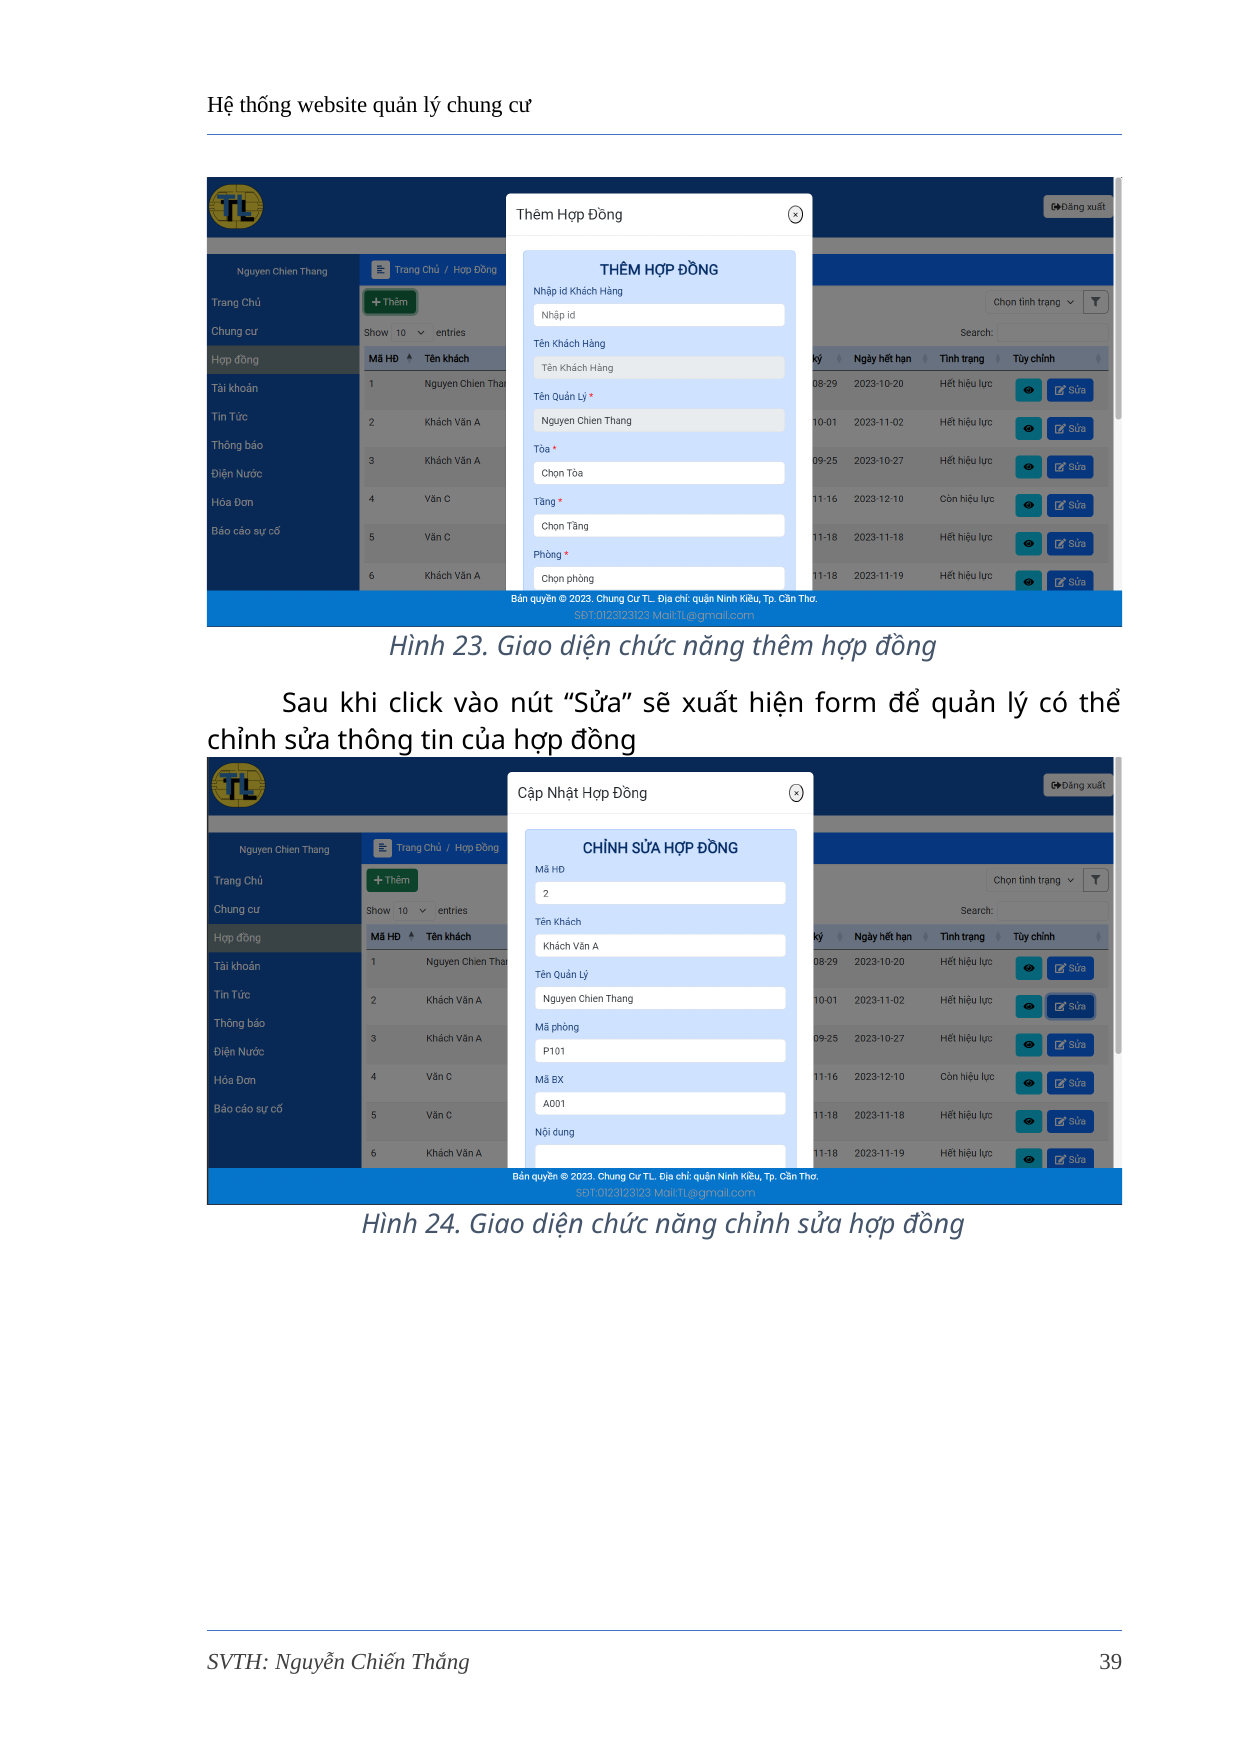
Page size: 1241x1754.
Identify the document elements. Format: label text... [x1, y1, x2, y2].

text Sau khi click vào nút “Sửa” sẽ xuất hiện form để quản lý có thể chỉnh sửa thông tin của hợp đồng [207, 684, 1122, 757]
picture [206, 177, 1123, 627]
text Hình 23. Giao diện chức năng thêm hợp đồng [207, 627, 1122, 663]
picture [206, 757, 1123, 1205]
text Hình 24. Giao diện chức năng chỉnh sửa hợp đồng [207, 1205, 1122, 1241]
